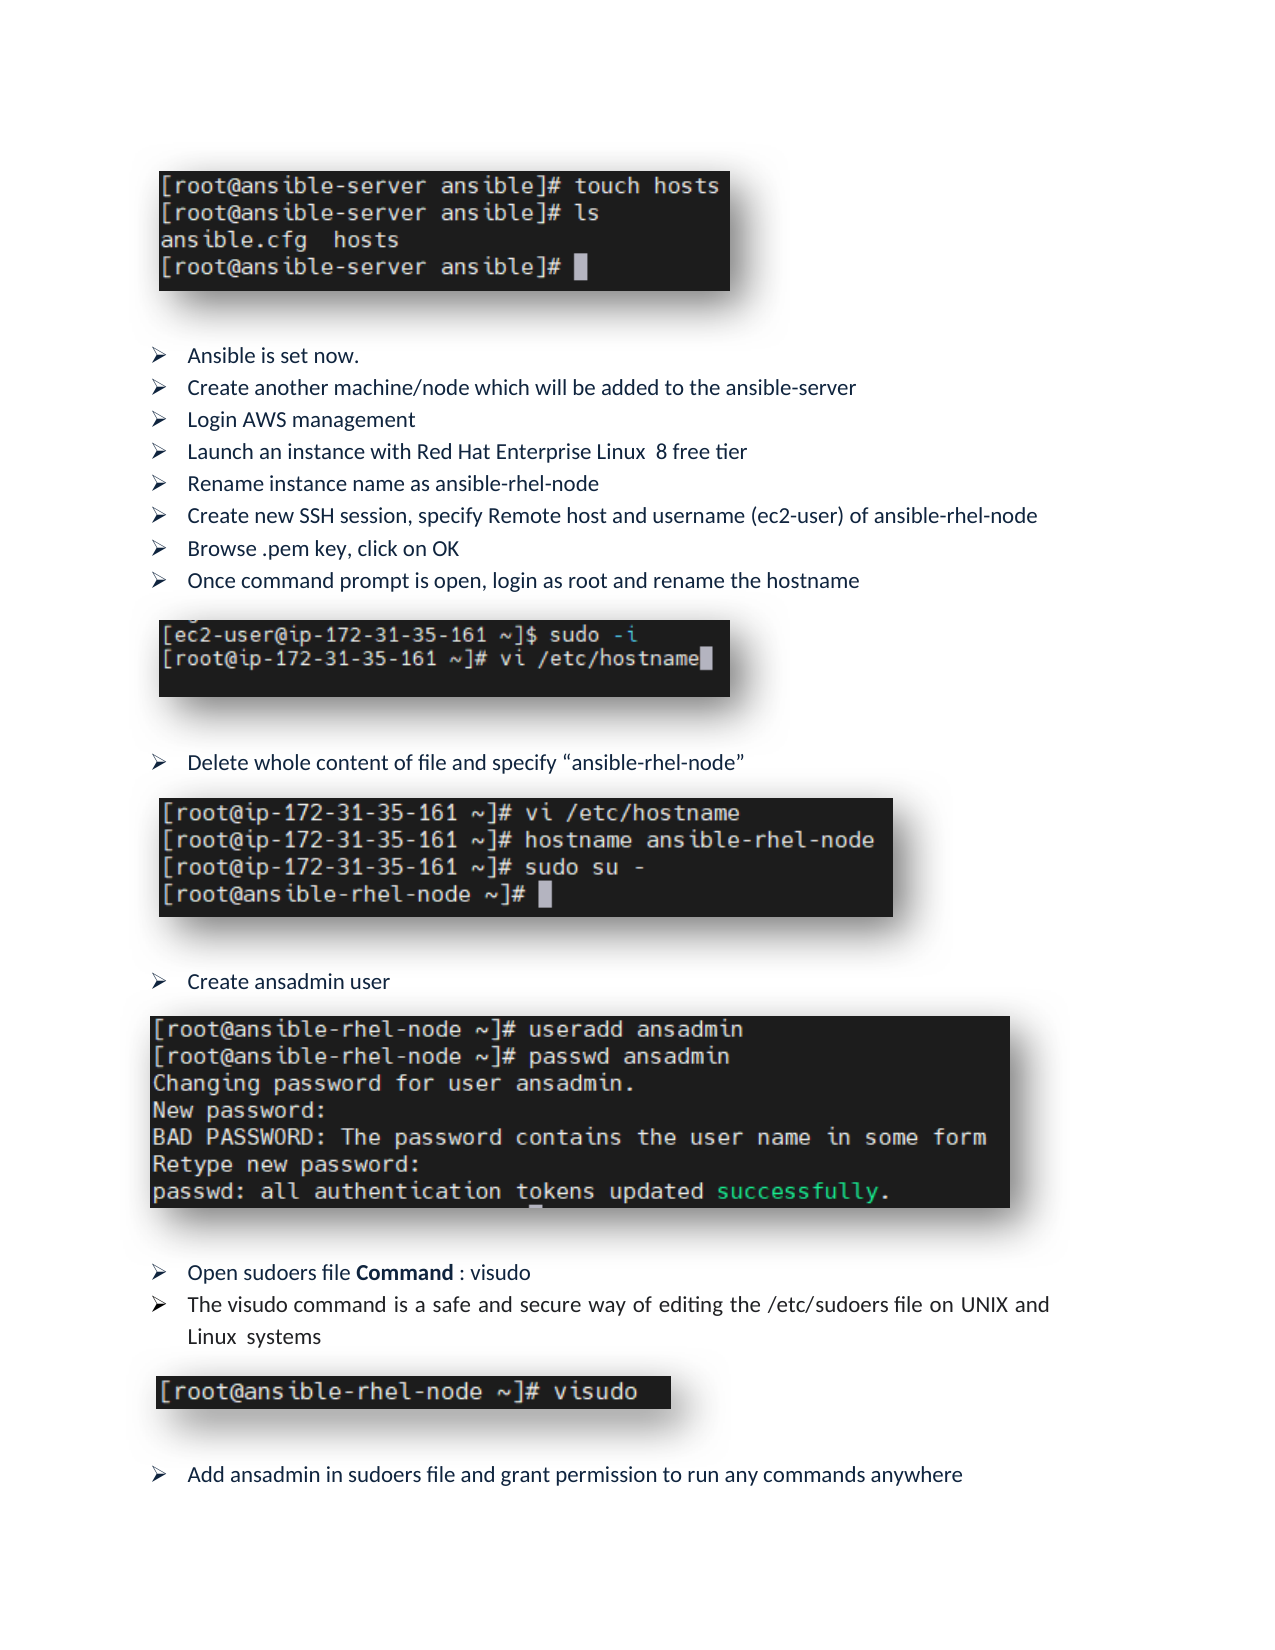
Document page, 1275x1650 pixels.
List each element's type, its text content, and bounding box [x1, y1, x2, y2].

list Create ansadmin user [150, 967, 1125, 995]
picture [150, 1016, 1010, 1208]
list Add ansadmin in sudoers file and grant permission to run any commands anywhere [150, 1461, 1125, 1489]
list Launch an instance with Red Hat Enterprise Linux 8 free tier [150, 437, 1050, 465]
list Create another machine/node which will be added to the ansible-server [150, 373, 1050, 401]
list Rename instance name as ansible-rhel-node [150, 469, 1050, 497]
list Browse .pem key, click on OK [150, 534, 1050, 562]
list Ansible is set now. [150, 341, 1050, 369]
picture [159, 620, 730, 697]
list The visudo command is a safe and secure way of editing the /etc/sudoers file on UNIX and Linux systems [150, 1290, 1050, 1350]
list Delete whole content of file and specify “ansible-rhel-node” [150, 748, 1125, 776]
list Create new SSH session, specify Remote host and username (ec2-user) of ansible-rhel-node [150, 502, 1050, 530]
list Login AWS management [150, 405, 1050, 433]
picture [159, 171, 730, 291]
list Open sudoers file Command : visudo [150, 1258, 1125, 1286]
picture [156, 1376, 671, 1409]
list Once command prompt is open, login as root and rename the hostname [150, 566, 1050, 594]
picture [159, 798, 893, 917]
